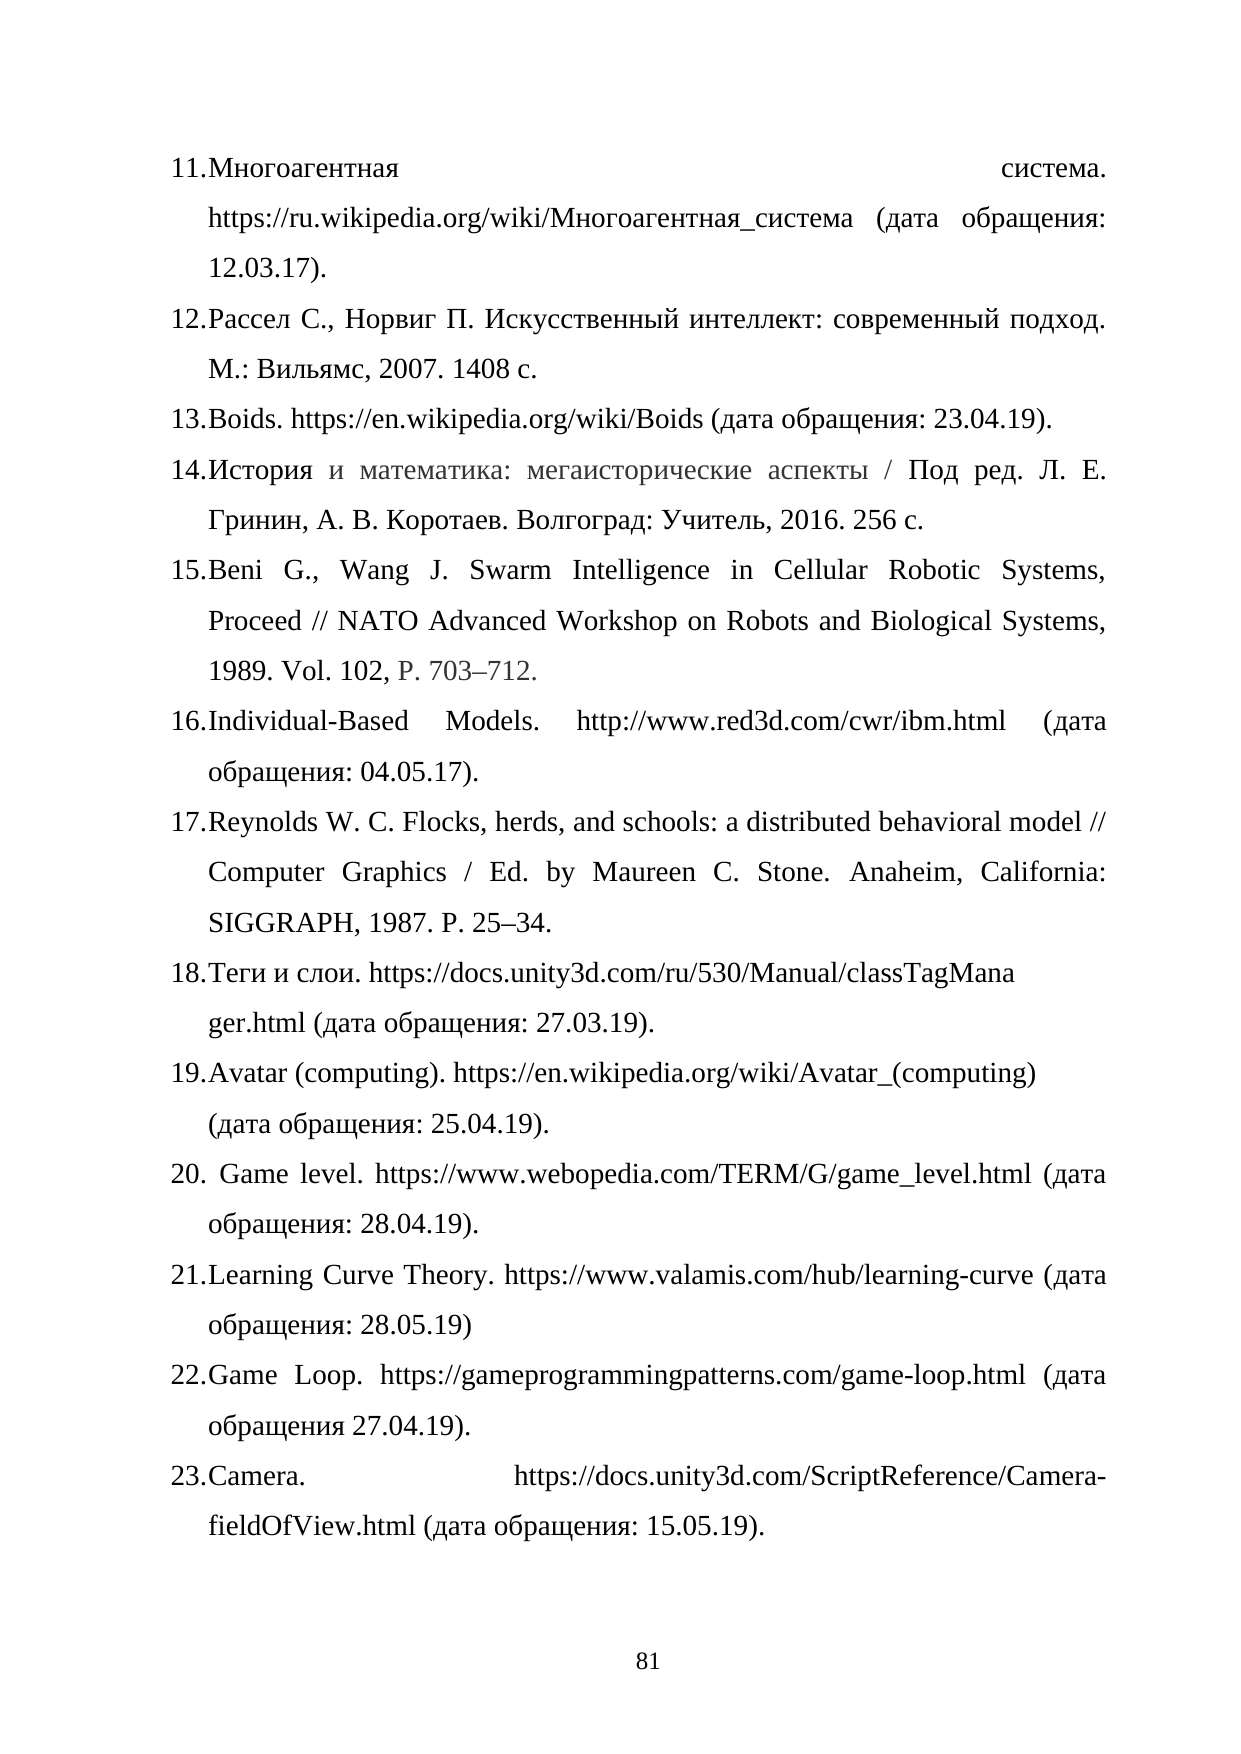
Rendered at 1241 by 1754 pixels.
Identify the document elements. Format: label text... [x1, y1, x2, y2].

list Многоагентная система. https://ru.wikipedia.org/wiki/Многоагентная_система (дата обращения: 12.03.17). [170, 150, 1107, 284]
list Reynolds W. C. Flocks, herds, and schools: a distributed behavioral model // Computer Graphics / Ed. by Maureen C. Stone. Anaheim, California: SIGGRAPH, 1987. P. 25–34. [170, 804, 1107, 938]
list Individual-Based Models. http://www.red3d.com/cwr/ibm.html (дата обращения: 04.05.17). [170, 703, 1107, 787]
list Теги и слои. https://docs.unity3d.com/ru/530/Manual/classTagMana ger.html (дата обращения: 27.03.19). [170, 955, 1107, 1039]
list Рассел С., Норвиг П. Искусственный интеллект: современный подход. М.: Вильямс, 2007. 1408 с. [170, 301, 1107, 385]
list Game Loop. https://gameprogrammingpatterns.com/game-loop.html (дата обращения 27.04.19). [170, 1357, 1107, 1441]
list Game level. https://www.webopedia.com/TERM/G/game_level.html (дата обращения: 28.04.19). [170, 1156, 1107, 1240]
list Beni G., Wang J. Swarm Intelligence in Cellular Robotic Systems, Proceed // NATO Advanced Workshop on Robots and Biological Systems, 1989. Vol. 102, P. 703–712. [170, 552, 1107, 687]
list История и математика: мегаисторические аспекты / Под ред. Л. Е. Гринин, А. В. Коротаев. Волгоград: Учитель, 2016. 256 с. [170, 452, 1107, 536]
list Learning Curve Theory. https://www.valamis.com/hub/learning-curve (дата обращения: 28.05.19) [170, 1257, 1107, 1341]
list Boids. https://en.wikipedia.org/wiki/Boids (дата обращения: 23.04.19). [170, 402, 1107, 435]
list Camera. https://docs.unity3d.com/ScriptReference/Camera-fieldOfView.html (дата обращения: 15.05.19). [170, 1458, 1107, 1542]
list Avatar (computing). https://en.wikipedia.org/wiki/Avatar_(computing) (дата обращения: 25.04.19). [170, 1056, 1107, 1139]
